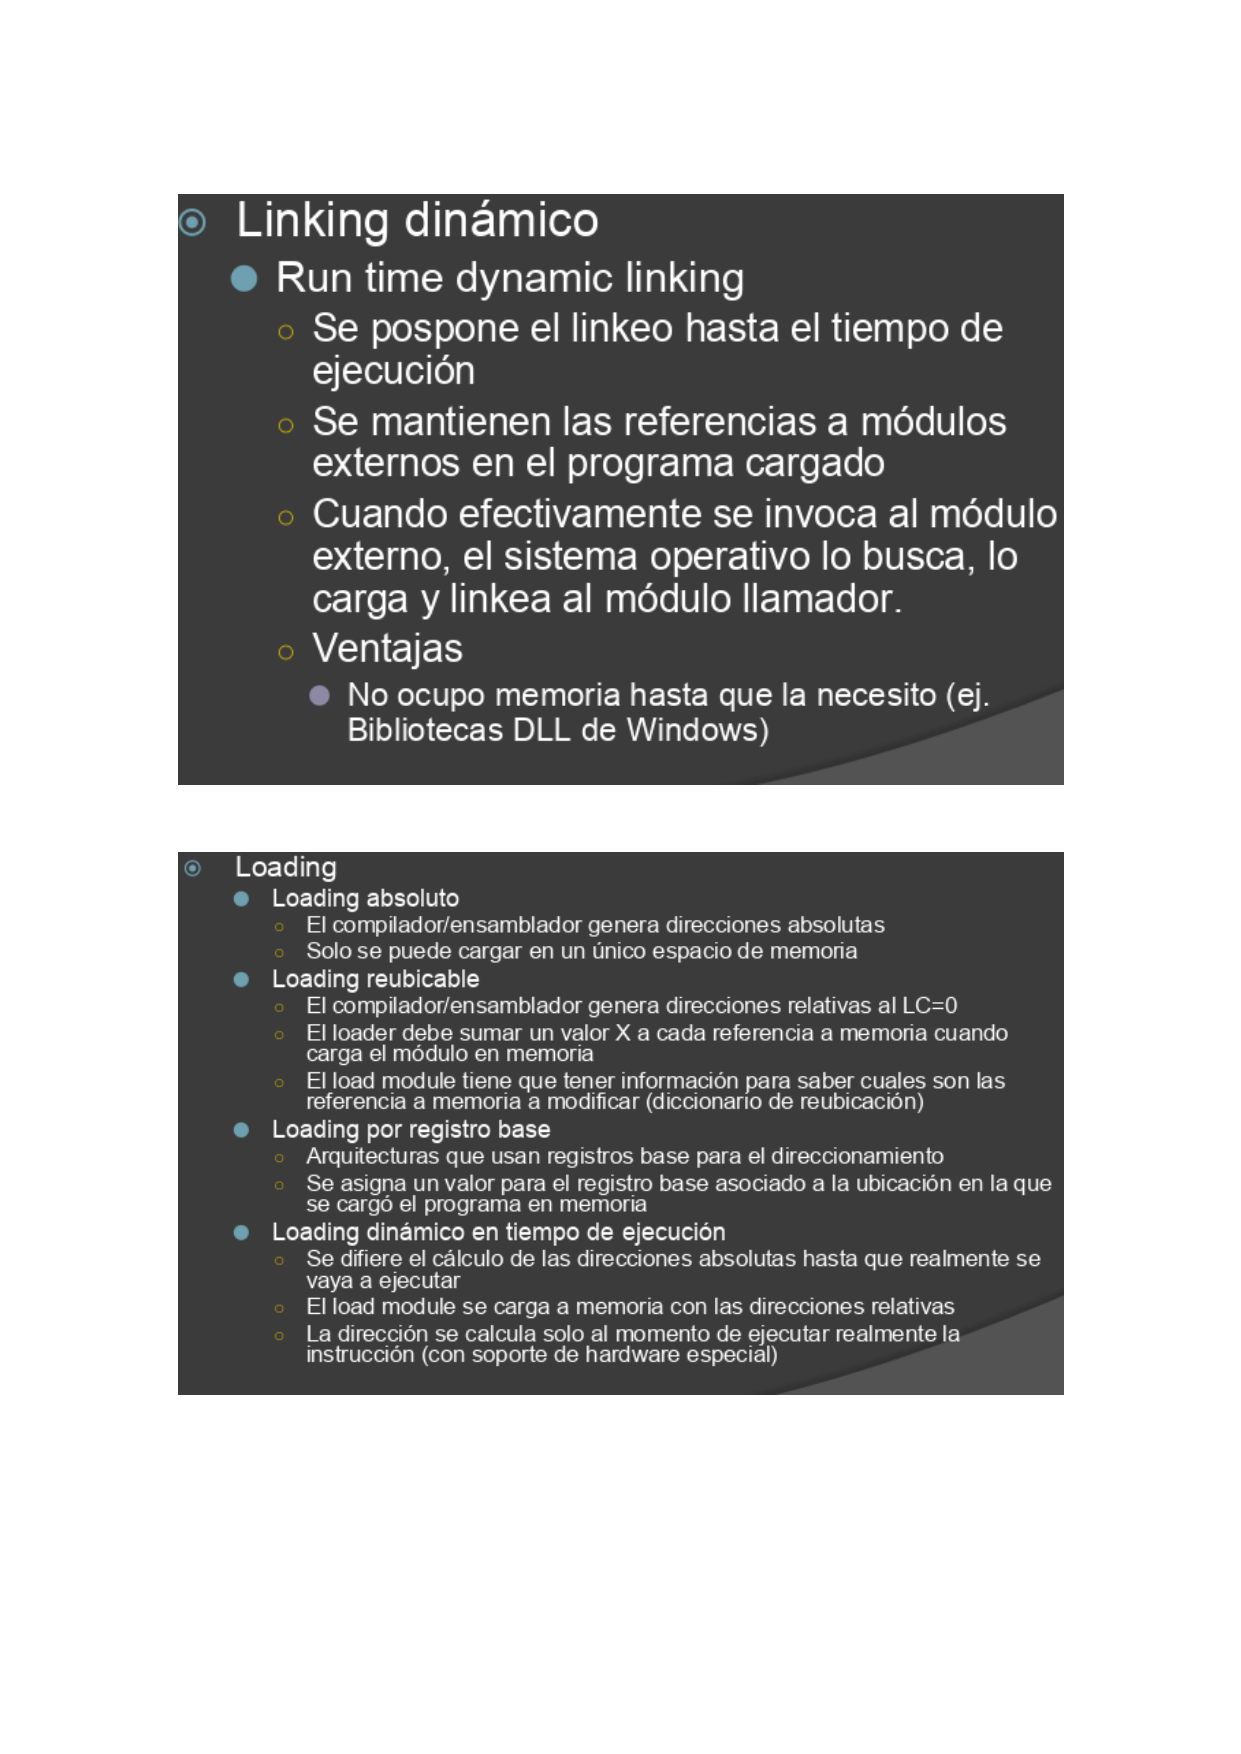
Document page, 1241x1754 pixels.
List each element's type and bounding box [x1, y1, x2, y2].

picture [178, 194, 1064, 785]
picture [178, 852, 1064, 1395]
